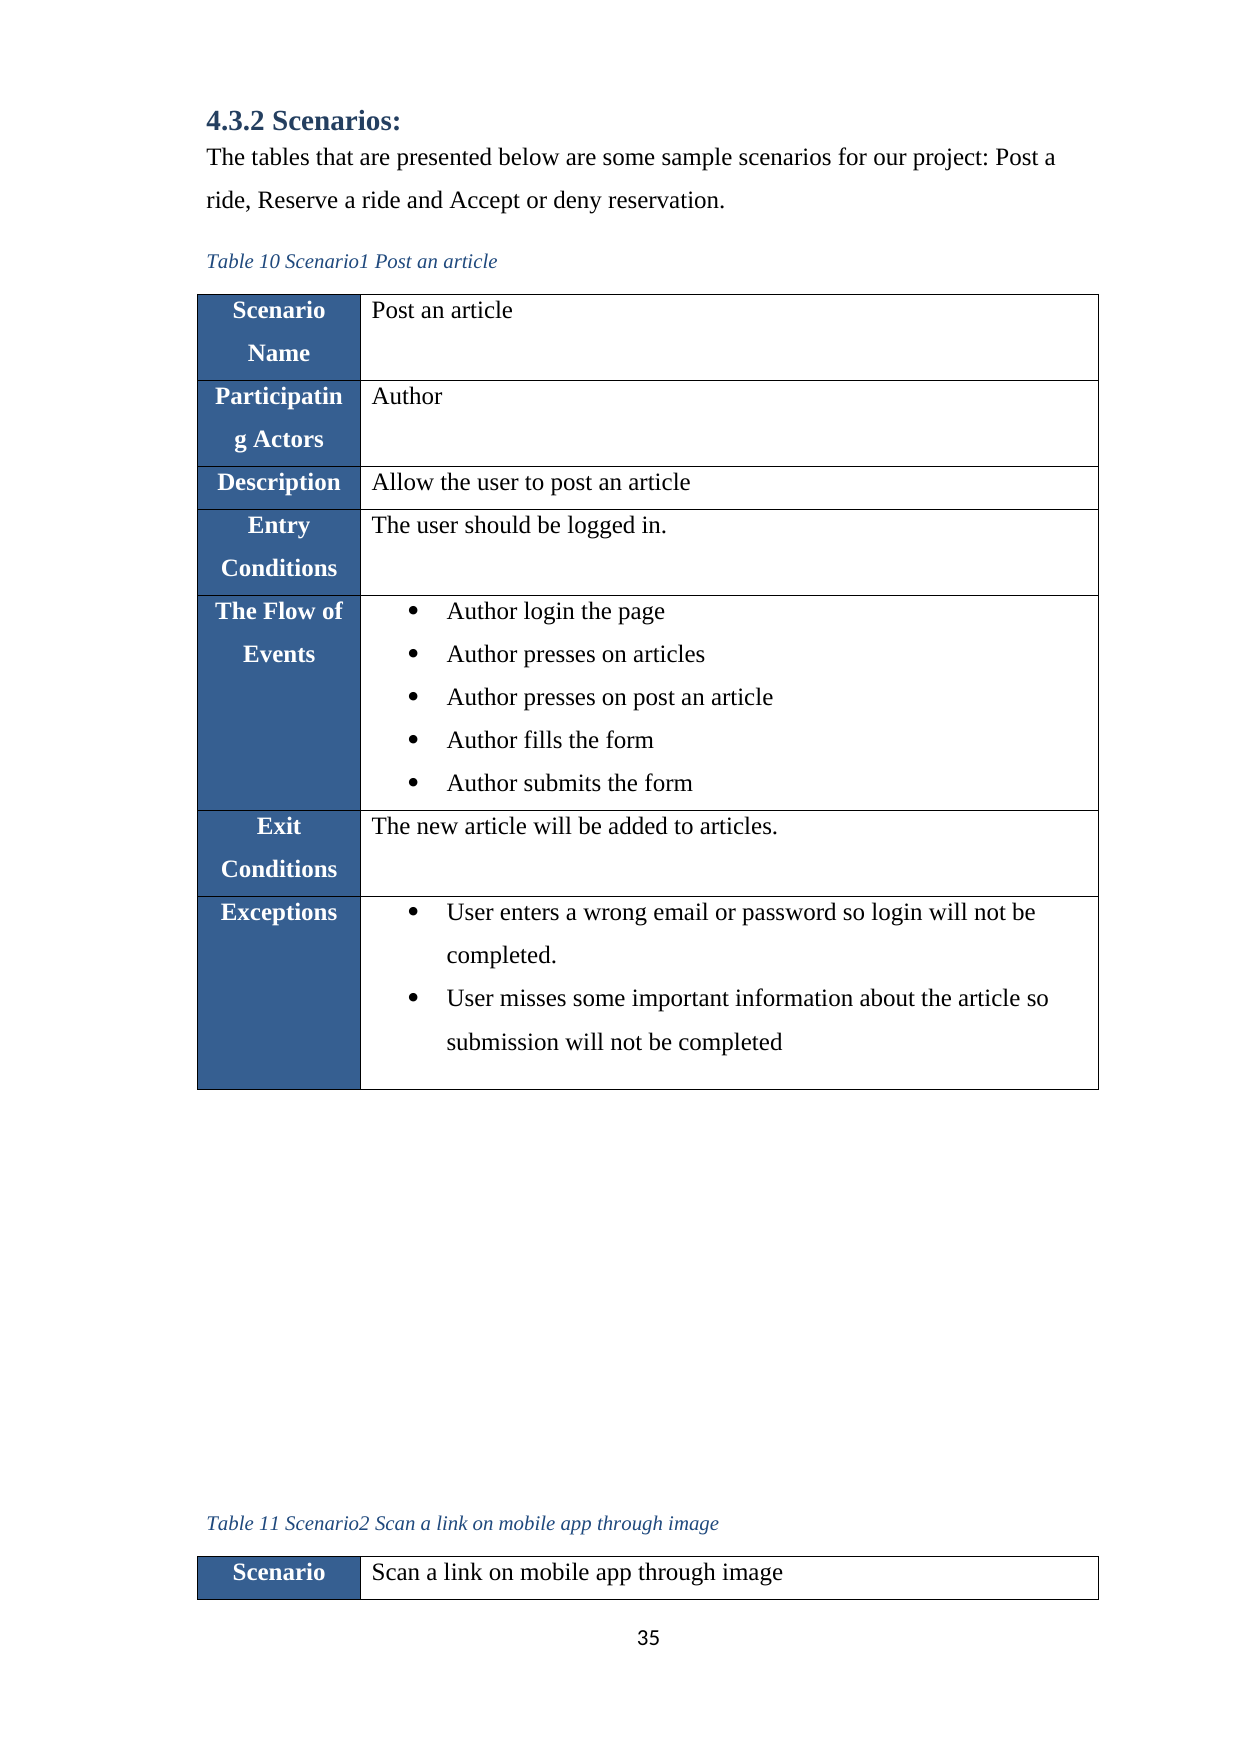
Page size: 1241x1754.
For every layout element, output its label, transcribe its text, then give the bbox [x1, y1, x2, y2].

table_cell The new article will be added to articles. [361, 811, 1098, 896]
table_header Scenario Name [198, 295, 360, 380]
subtitle 4.3.2 Scenarios: [206, 103, 1090, 137]
text The tables that are presented below are some sample scenarios for our project: Post a ride, Reserve a ride and Accept or deny reservation. [206, 142, 1090, 213]
text Table 10 Scenario1 Post an article [206, 249, 1090, 273]
table_cell Exit Conditions [198, 811, 360, 896]
table_cell Exceptions [198, 897, 360, 1089]
table_header Scenario Name [198, 1557, 360, 1599]
table_cell Author login the page Author presses on articles Author presses on post an article Author fills the form Author submits the form [361, 596, 1098, 810]
table_cell The Flow of Events [198, 596, 360, 810]
table_cell The user should be logged in. [361, 510, 1098, 595]
table_cell User enters a wrong email or password so login will not be completed. User misses some important information about the article so submission will not be completed [361, 897, 1098, 1089]
table_cell Author [361, 381, 1098, 466]
table_cell Entry Conditions [198, 510, 360, 595]
table_cell Description [198, 467, 360, 509]
text Table 11 Scenario2 Scan a link on mobile app through image [206, 1511, 1090, 1535]
table_cell Participating Actors [198, 381, 360, 466]
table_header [361, 1557, 1098, 1599]
table_header Post an article [361, 295, 1098, 380]
table_cell Allow the user to post an article [361, 467, 1098, 509]
